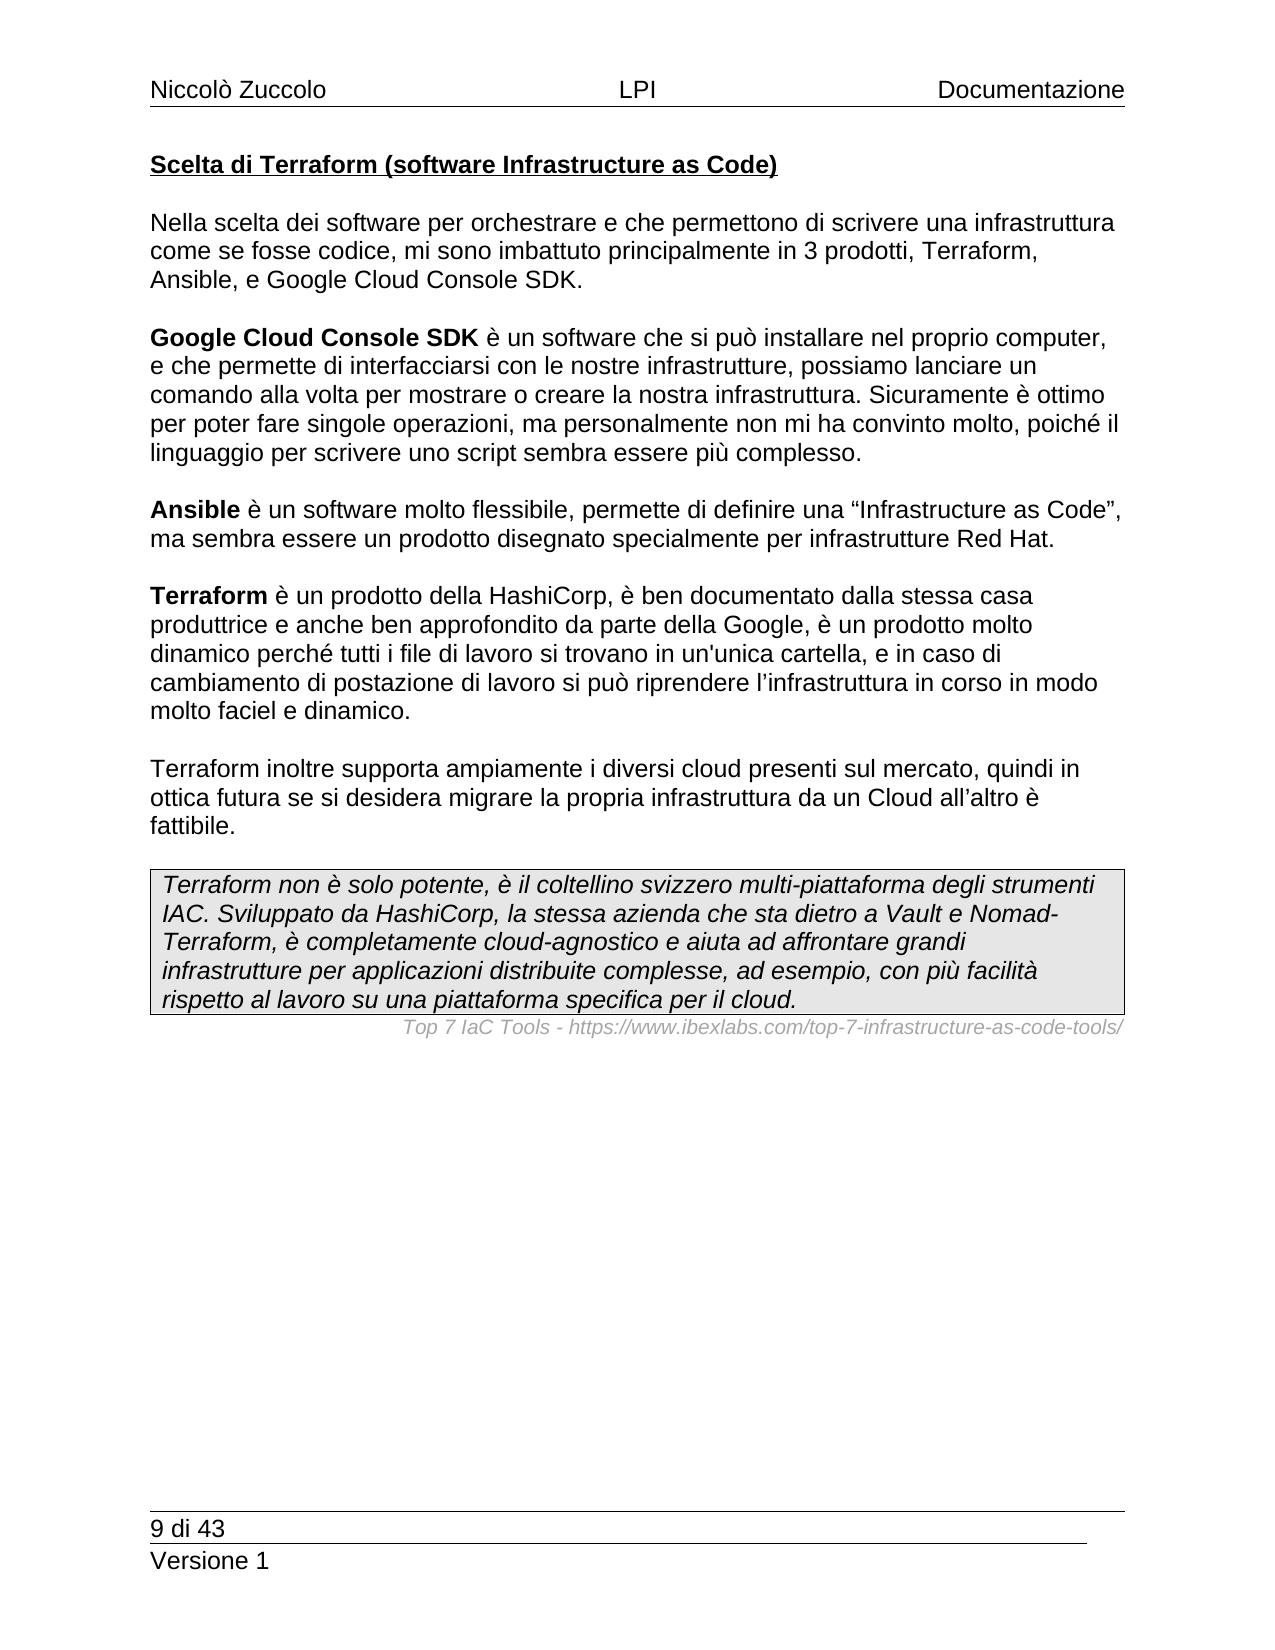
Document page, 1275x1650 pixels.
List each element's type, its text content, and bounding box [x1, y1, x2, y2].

text Nella scelta dei software per orchestrare e che permettono di scrivere una infrastruttura come se fosse codice, mi sono imbattuto principalmente in 3 prodotti, Terraform, Ansible, e Google Cloud Console SDK. [150, 207, 1125, 294]
text Terraform inoltre supporta ampiamente i diversi cloud presenti sul mercato, quindi in ottica futura se si desidera migrare la propria infrastruttura da un Cloud all’altro è fattibile. [150, 754, 1125, 840]
text Top 7 IaC Tools - https://www.ibexlabs.com/top-7-infrastructure-as-code-tools/ [150, 1015, 1125, 1038]
text Ansible è un software molto flessibile, permette di definire una “Infrastructure as Code”, ma sembra essere un prodotto disegnato specialmente per infrastrutture Red Hat. [150, 495, 1125, 552]
text Terraform è un prodotto della HashiCorp, è ben documentato dalla stessa casa produttrice e anche ben approfondito da parte della Google, è un prodotto molto dinamico perché tutti i file di lavoro si trovano in un'unica cartella, e in caso di cambiamento di postazione di lavoro si può riprendere l’infrastruttura in corso in modo molto faciel e dinamico. [150, 581, 1125, 725]
text Scelta di Terraform (software Infrastructure as Code) [150, 150, 1125, 179]
table_header Terraform non è solo potente, è il coltellino svizzero multi-piattaforma degli strumenti IAC. Sviluppato da HashiCorp, la stessa azienda che sta dietro a Vault e Nomad-Terraform, è completamente cloud-agnostico e aiuta ad affrontare grandi infrastrutture per applicazioni distribuite complesse, ad esempio, con più facilità rispetto al lavoro su una piattaforma specifica per il cloud. [151, 870, 1124, 1013]
text Google Cloud Console SDK è un software che si può installare nel proprio computer, e che permette di interfacciarsi con le nostre infrastrutture, possiamo lanciare un comando alla volta per mostrare o creare la nostra infrastruttura. Sicuramente è ottimo per poter fare singole operazioni, ma personalmente non mi ha convinto molto, poiché il linguaggio per scrivere uno script sembra essere più complesso. [150, 322, 1125, 466]
